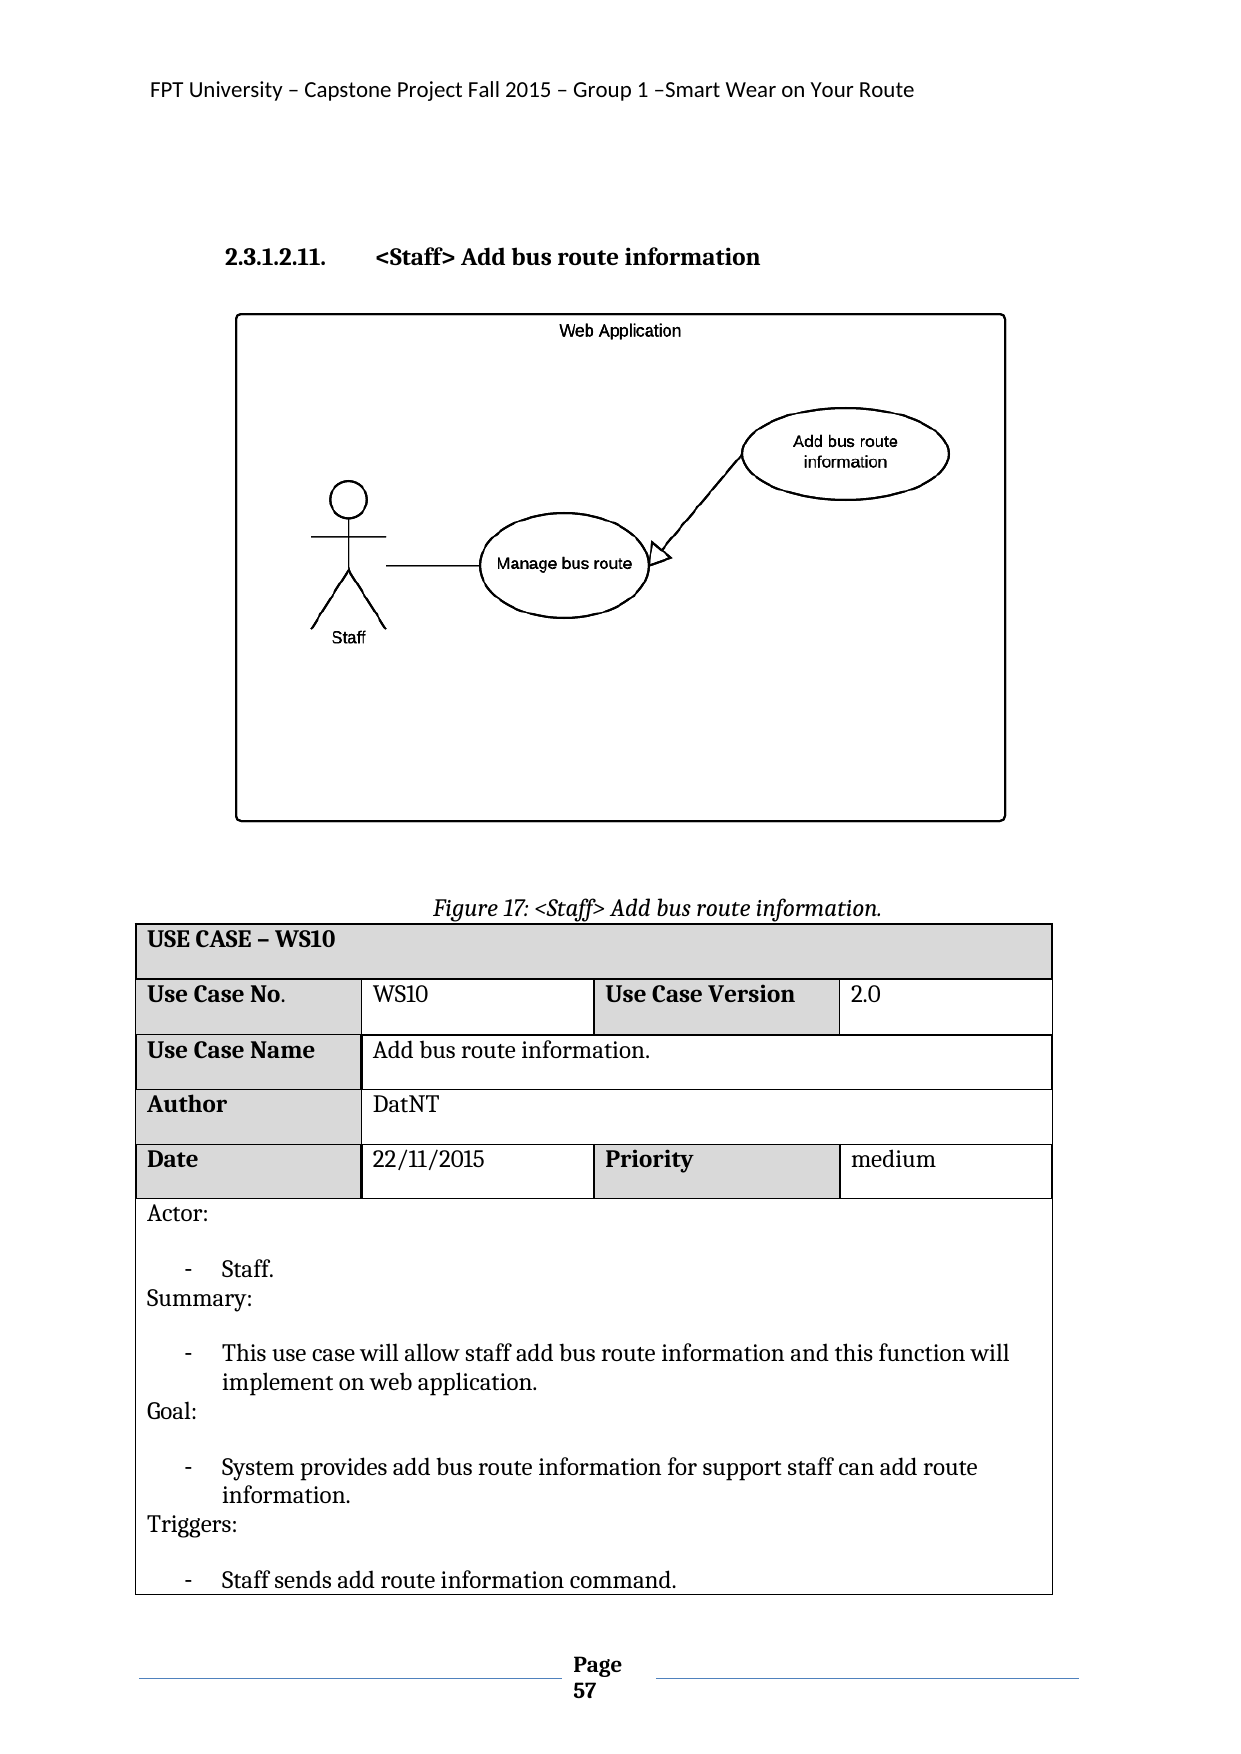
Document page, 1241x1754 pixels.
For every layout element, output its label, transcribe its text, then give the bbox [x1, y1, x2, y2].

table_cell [136, 1199, 1052, 1594]
table_header USE CASE – WS10 [137, 925, 1051, 978]
table_cell Use Case Name [137, 1035, 360, 1089]
table_cell Priority [595, 1145, 839, 1198]
text Figure 17: <Staff> Add bus route information. [150, 894, 1090, 923]
table_cell WS10 [362, 980, 593, 1034]
table_cell Add bus route information. [363, 1036, 1051, 1089]
table_cell Use Case Version [595, 980, 839, 1034]
table_cell medium [841, 1145, 1051, 1198]
table_cell DatNT [362, 1090, 1052, 1144]
picture [198, 276, 1042, 858]
table_cell 2.0 [840, 980, 1052, 1034]
table_cell 22/11/2015 [363, 1145, 593, 1198]
table_cell Author [136, 1090, 361, 1144]
table_cell Date [137, 1145, 360, 1198]
table_cell Use Case No. [136, 980, 361, 1034]
subtitle <Staff> Add bus route information [225, 243, 1090, 272]
